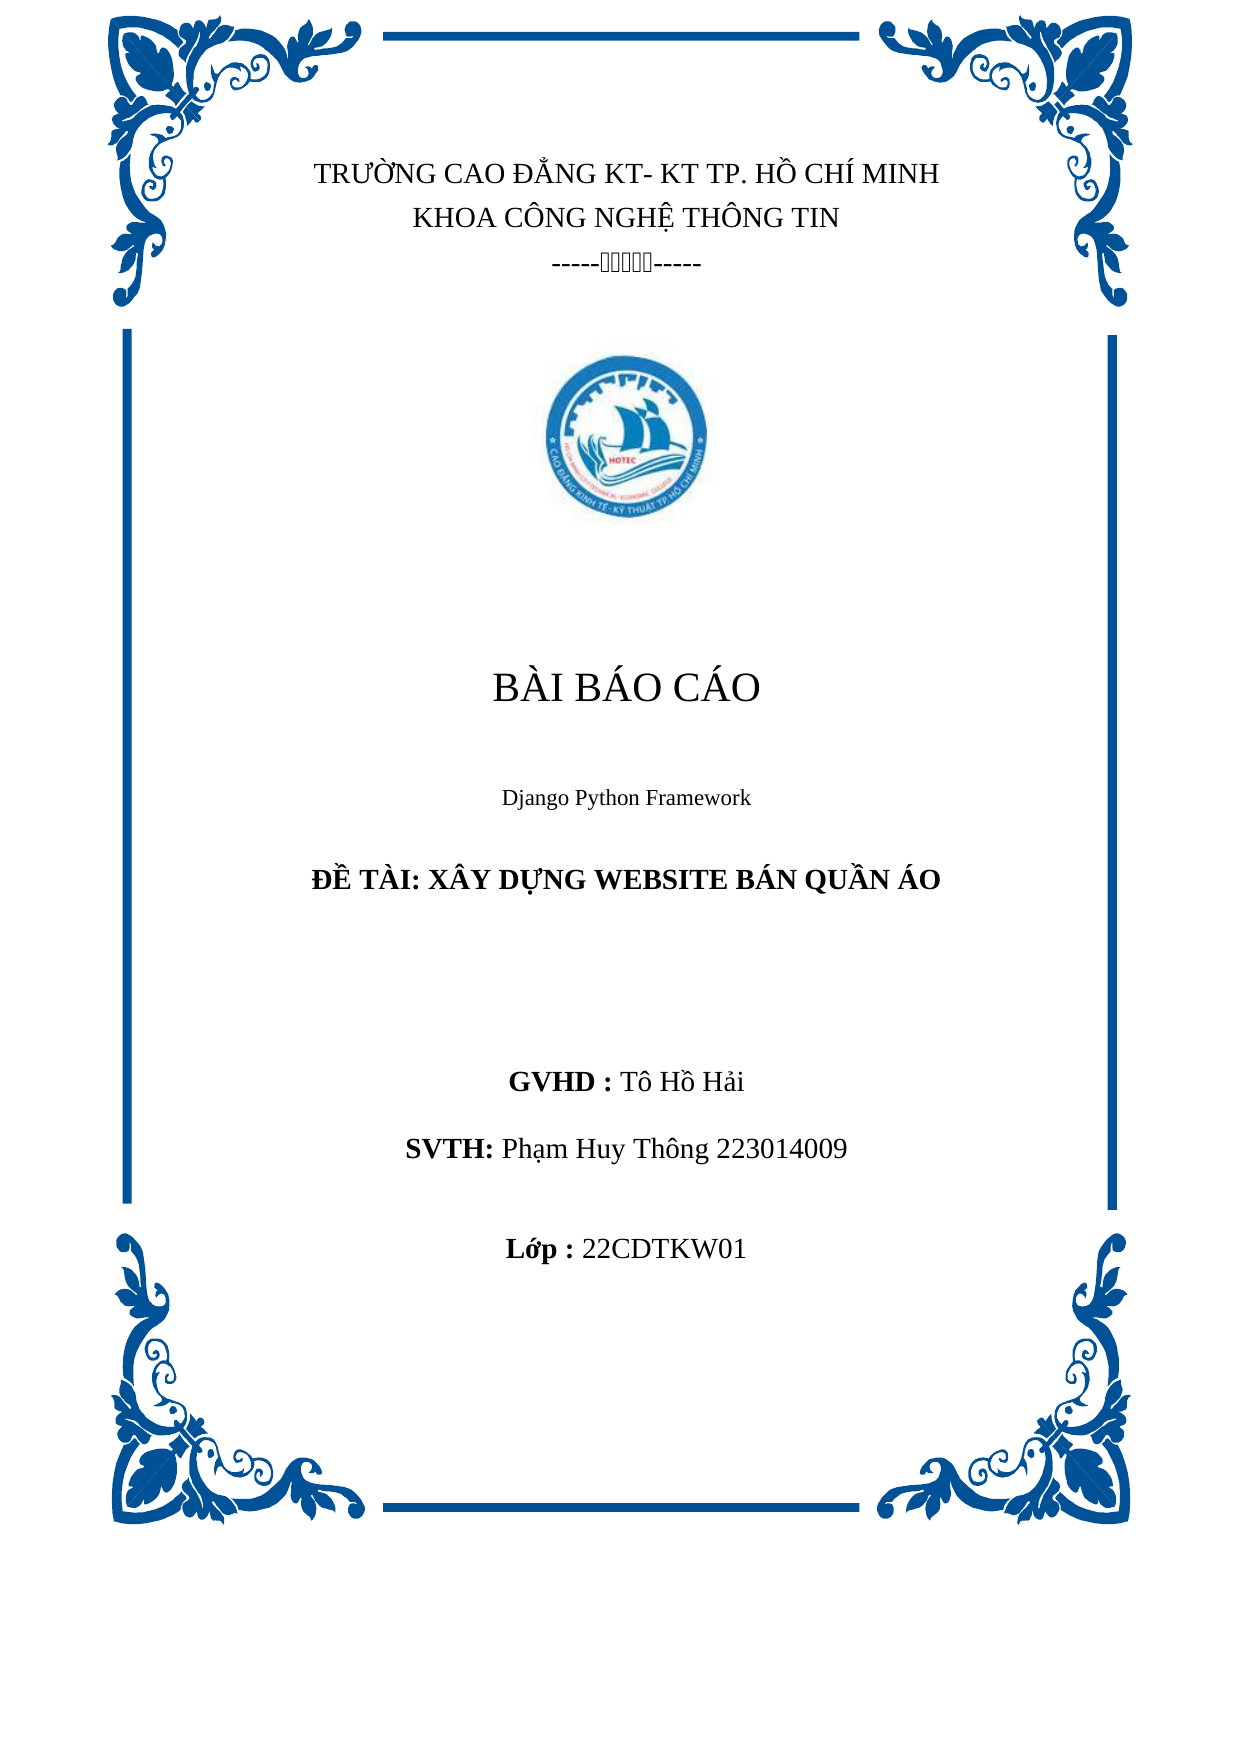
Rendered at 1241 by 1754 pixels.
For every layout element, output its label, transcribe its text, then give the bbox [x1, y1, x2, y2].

text BÀI BÁO CÁO [162, 663, 1090, 711]
picture [531, 342, 721, 532]
text Django Python Framework [162, 784, 1090, 810]
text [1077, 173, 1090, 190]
text KHOA CÔNG NGHỆ THÔNG TIN [162, 201, 1090, 234]
text ---------- [162, 245, 1090, 279]
text TRƯỜNG CAO ĐẲNG KT- KT TP. HỒ CHÍ MINH [166, 156, 1074, 190]
text SVTH: Phạm Huy Thông 223014009 [162, 1131, 1090, 1164]
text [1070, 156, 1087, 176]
text GVHD : Tô Hồ Hải [162, 1064, 1090, 1097]
text Đề tài: Xây dựng website bán Quần Áo [162, 862, 1090, 896]
text Lớp : 22CDTKW01 [162, 1231, 1090, 1265]
